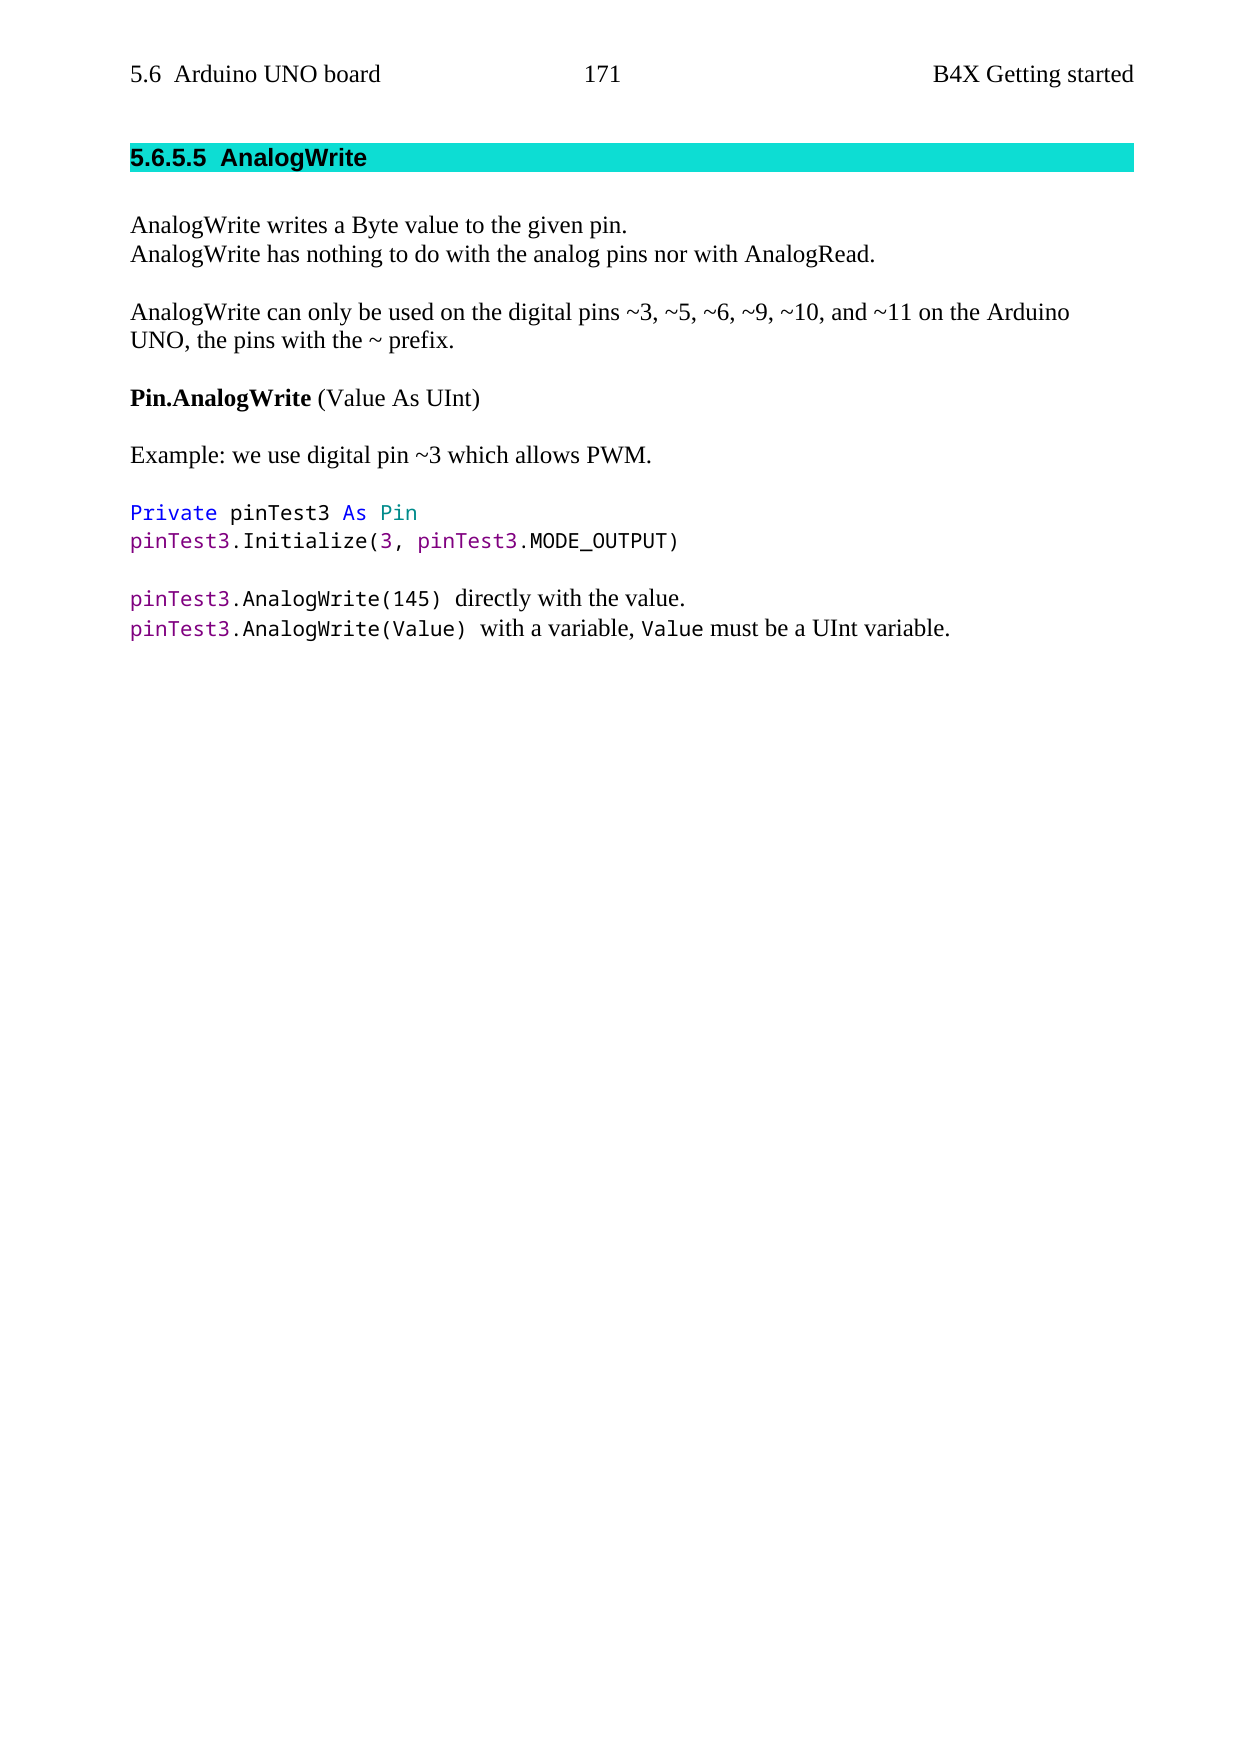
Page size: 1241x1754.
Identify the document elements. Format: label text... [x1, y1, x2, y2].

text Private pinTest3 As Pin [130, 498, 1134, 527]
text AnalogWrite has nothing to do with the analog pins nor with AnalogRead. [130, 239, 1134, 268]
text AnalogWrite writes a Byte value to the given pin. [130, 211, 1134, 239]
subtitle AnalogWrite [130, 143, 1134, 172]
text pinTest3.AnalogWrite(145) directly with the value. [130, 583, 1134, 613]
text AnalogWrite can only be used on the digital pins ~3, ~5, ~6, ~9, ~10, and ~11 on the Arduino UNO, the pins with the ~ prefix. [130, 297, 1134, 354]
text pinTest3.Initialize(3, pinTest3.MODE_OUTPUT) [130, 527, 1134, 555]
text Pin.AnalogWrite (Value As UInt) [130, 383, 1134, 412]
text Example: we use digital pin ~3 which allows PWM. [130, 441, 1134, 469]
text pinTest3.AnalogWrite(Value) with a variable, Value must be a UInt variable. [130, 613, 1134, 642]
